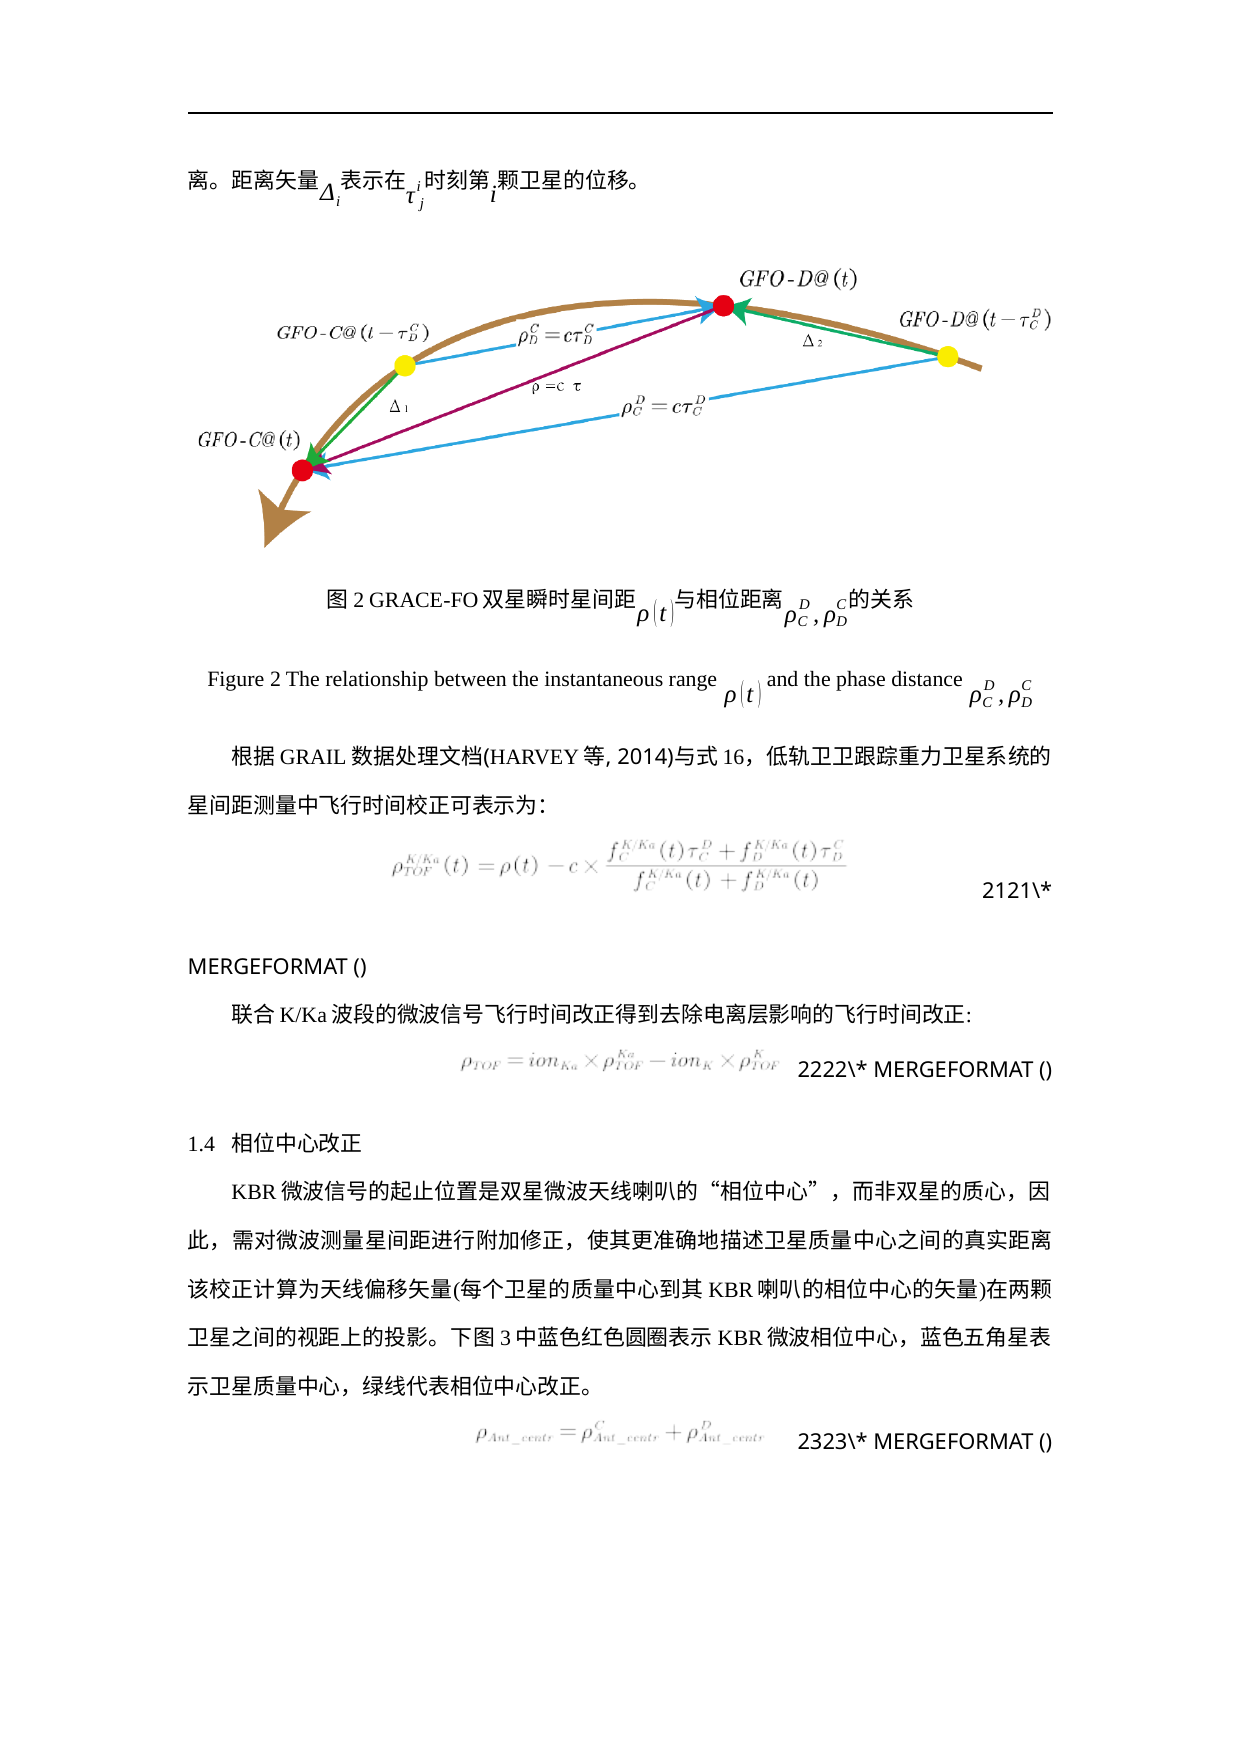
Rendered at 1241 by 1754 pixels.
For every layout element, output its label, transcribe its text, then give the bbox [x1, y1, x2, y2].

text 根据GRAIL数据处理文档(HARVEY等, 2014)与式，低轨卫卫跟踪重力卫星系统的星间距测量中飞行时间校正可表示为： [187, 739, 1053, 820]
list 相位中心改正 [187, 1125, 1053, 1158]
text 图 2 GRACE-FO双星瞬时星间距与相位距离的关系 [187, 580, 1053, 645]
text KBR微波信号的起止位置是双星微波天线喇叭的“相位中心”，而非双星的质心，因此，需对微波测量星间距进行附加修正，使其更准确地描述卫星质量中心之间的真实距离。该校正计算为天线偏移矢量(每个卫星的质量中心到其KBR喇叭的相位中心的矢量)在两颗卫星之间的视距上的投影。下图 3中蓝色红色圆圈表示KBR微波相位中心，蓝色五角星表示卫星质量中心，绿线代表相位中心改正。 [187, 1174, 1053, 1401]
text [187, 162, 1053, 227]
picture [187, 242, 1053, 548]
text Figure 2 The relationship between the instantaneous range and the phase distance [187, 661, 1053, 726]
text 联合K/Ka波段的微波信号飞行时间改正得到去除电离层影响的飞行时间改正: [187, 997, 1053, 1029]
